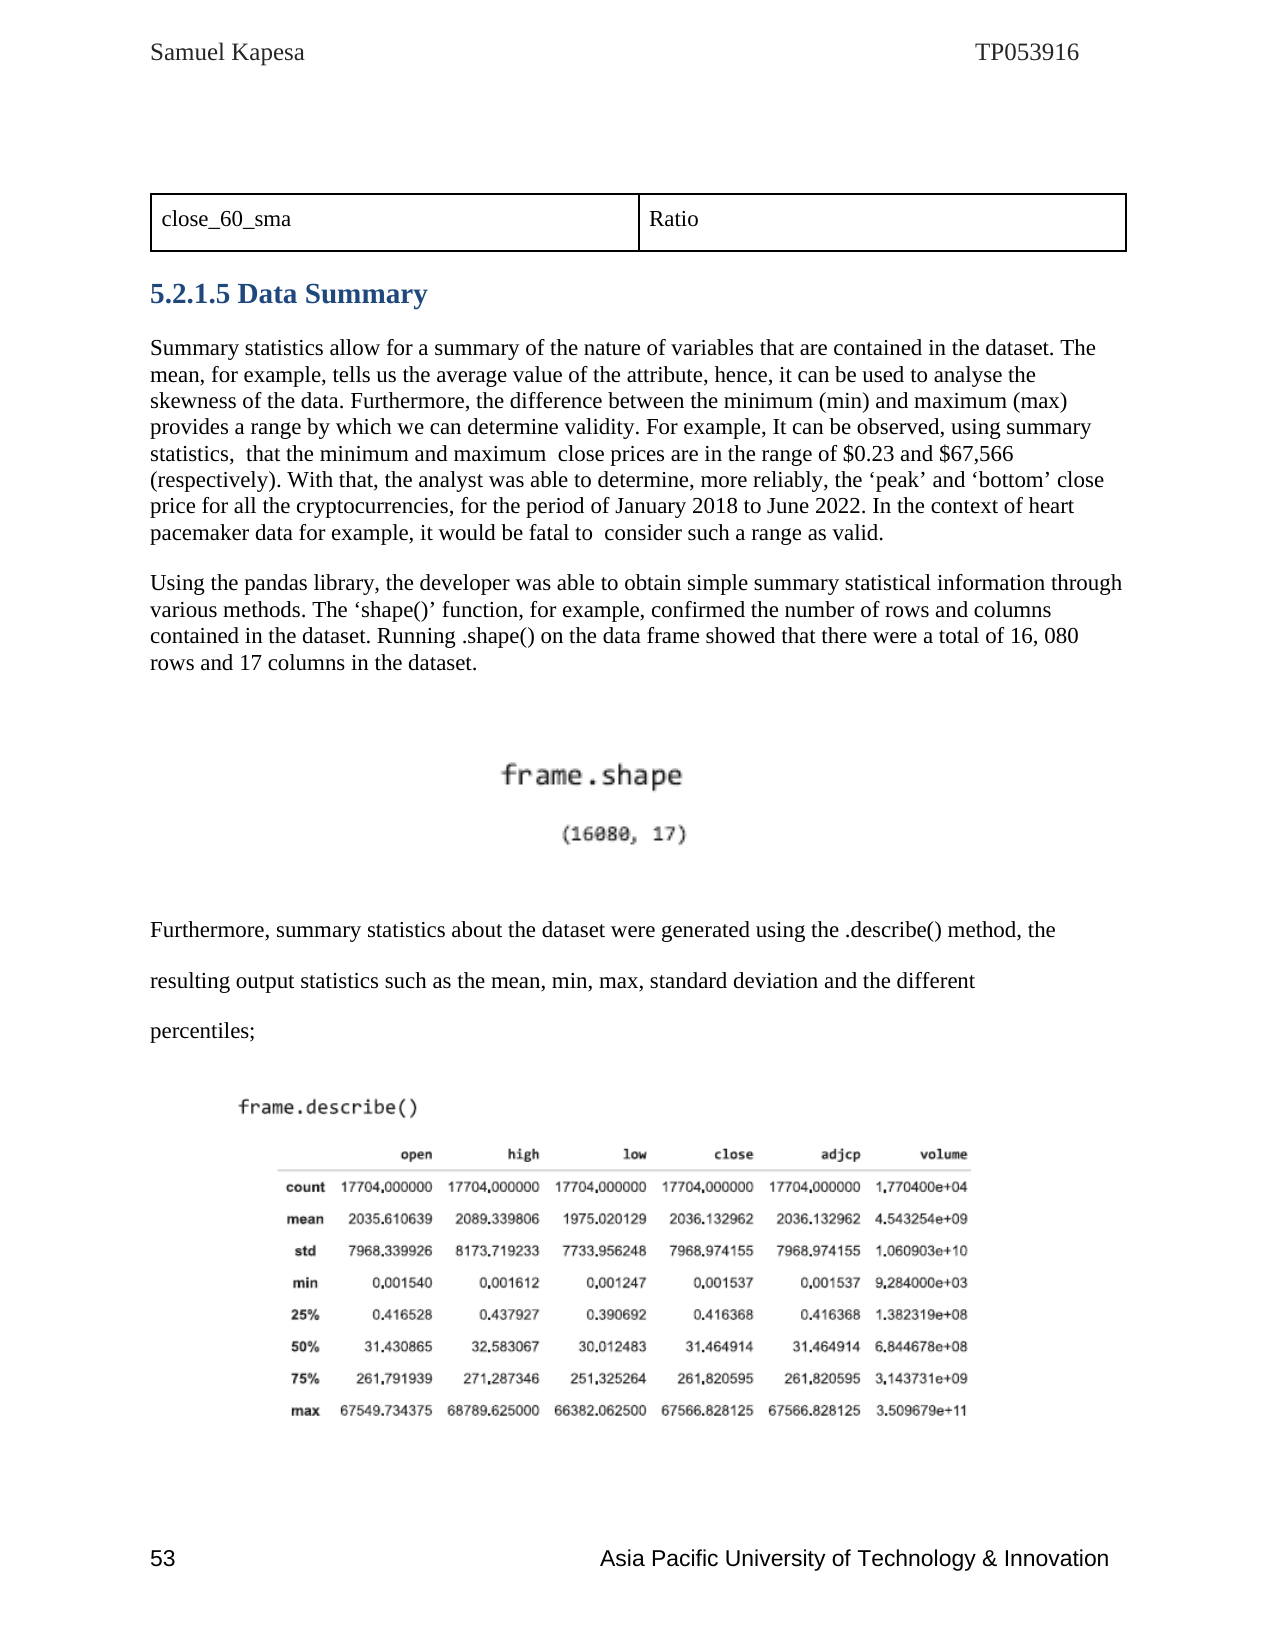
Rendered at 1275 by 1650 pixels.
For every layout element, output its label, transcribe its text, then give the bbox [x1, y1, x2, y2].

table_cell Ratio [640, 195, 1125, 250]
text Using the pandas library, the developer was able to obtain simple summary statistical information through various methods. The ‘shape()’ function, for example, confirmed the number of rows and columns contained in the dataset. Running .shape() on the data frame showed that there were a total of 16, 080 rows and 17 columns in the dataset. [150, 569, 1125, 675]
subtitle 5.2.1.5 Data Summary [150, 277, 1125, 310]
table_cell close_60_sma [152, 195, 638, 250]
text Summary statistics allow for a summary of the nature of variables that are contained in the dataset. The mean, for example, tells us the average value of the attribute, hence, it can be used to analyse the skewness of the data. Furthermore, the difference between the minimum (min) and maximum (max) provides a range by which we can determine validity. For example, It can be observed, using summary statistics, that the minimum and maximum close prices are in the range of $0.23 and $67,566 (respectively). With that, the analyst was able to determine, more reliably, the ‘peak’ and ‘bottom’ close price for all the cryptocurrencies, for the period of January 2018 to June 2022. In the context of heart pacemaker data for example, it would be fatal to consider such a range as valid. [150, 334, 1125, 545]
text Furthermore, summary statistics about the dataset were generated using the .describe() method, the resulting output statistics such as the mean, min, max, standard deviation and the different percentiles; [150, 917, 1071, 1043]
picture [231, 1089, 989, 1423]
picture [476, 747, 745, 871]
